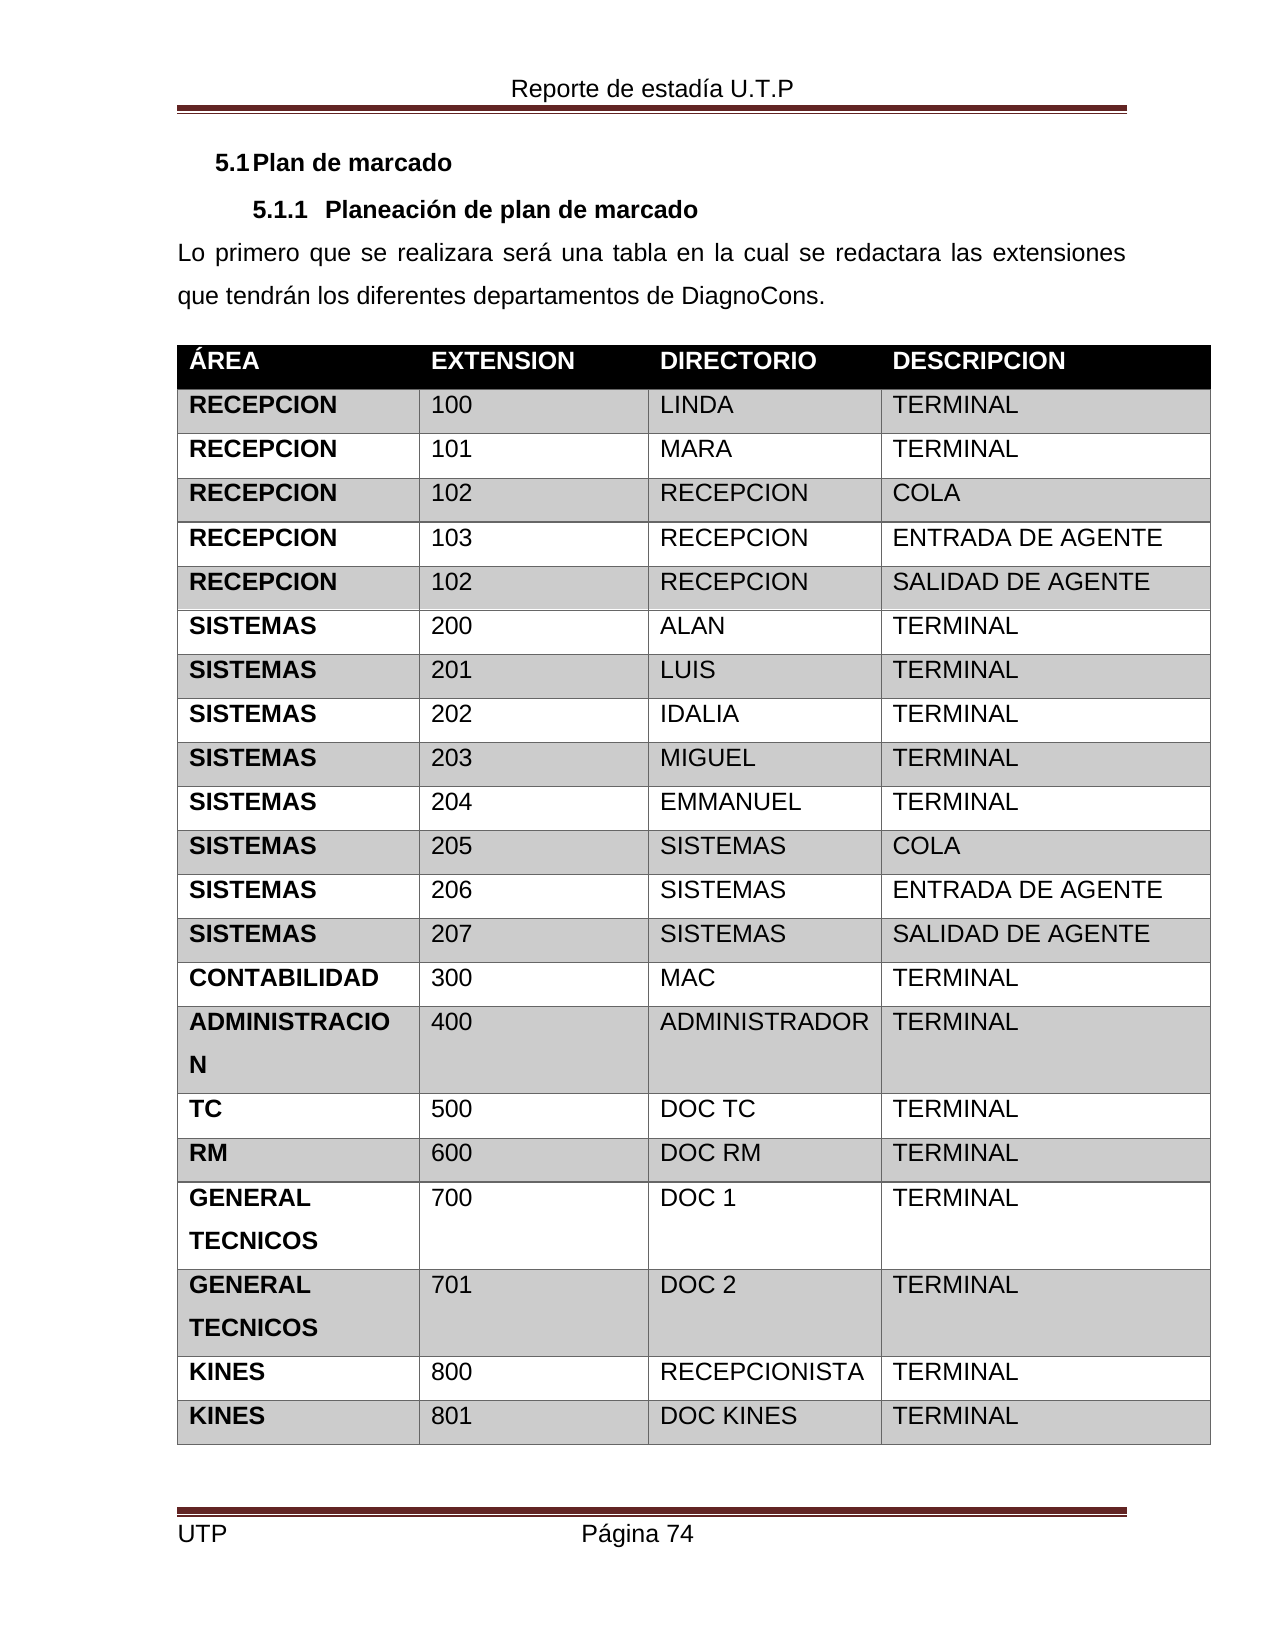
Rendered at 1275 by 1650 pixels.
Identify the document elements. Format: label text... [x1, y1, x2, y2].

table_cell 206 [420, 875, 648, 918]
table_cell ADMINISTRACION [178, 1007, 419, 1093]
table_cell 400 [420, 1007, 648, 1093]
table_cell COLA [882, 831, 1210, 874]
table_cell GENERAL TECNICOS [178, 1270, 419, 1356]
table_cell MIGUEL [649, 743, 881, 786]
table_cell MARA [649, 434, 881, 477]
table_cell SISTEMAS [178, 831, 419, 874]
table_cell 207 [420, 919, 648, 962]
table_cell TERMINAL [882, 1007, 1210, 1093]
table_cell SISTEMAS [649, 831, 881, 874]
table_cell TERMINAL [882, 1094, 1210, 1137]
table_cell ENTRADA DE AGENTE [882, 875, 1210, 918]
table_cell 101 [420, 434, 648, 477]
table_cell RECEPCION [649, 567, 881, 609]
table_cell 500 [420, 1094, 648, 1137]
table_cell RM [178, 1139, 419, 1181]
table_cell SISTEMAS [649, 919, 881, 962]
table_cell IDALIA [649, 699, 881, 742]
table_cell 202 [420, 699, 648, 742]
table_cell DOC KINES [649, 1401, 881, 1444]
table_cell ENTRADA DE AGENTE [882, 523, 1210, 566]
table_header DESCRIPCION [882, 346, 1210, 389]
table_cell KINES [178, 1357, 419, 1400]
table_cell TERMINAL [882, 1139, 1210, 1181]
table_cell DOC 1 [649, 1183, 881, 1269]
table_cell LINDA [649, 390, 881, 433]
table_cell SISTEMAS [178, 875, 419, 918]
table_cell SALIDAD DE AGENTE [882, 919, 1210, 962]
table_cell 102 [420, 479, 648, 521]
table_cell 203 [420, 743, 648, 786]
table_cell 801 [420, 1401, 648, 1444]
table_cell RECEPCION [649, 523, 881, 566]
table_cell SISTEMAS [178, 611, 419, 654]
table_cell 205 [420, 831, 648, 874]
table_cell TERMINAL [882, 611, 1210, 654]
subtitle Plan de marcado [215, 148, 1127, 176]
table_header DIRECTORIO [649, 346, 881, 389]
table_cell TERMINAL [882, 655, 1210, 698]
table_cell GENERAL TECNICOS [178, 1183, 419, 1269]
subtitle Planeación de plan de marcado [252, 195, 1127, 224]
table_cell TERMINAL [882, 390, 1210, 433]
text Lo primero que se realizara será una tabla en la cual se redactara las extensiones que tendrán los diferentes departamentos de DiagnoCons. [177, 238, 1127, 310]
table_cell DOC 2 [649, 1270, 881, 1356]
table_cell EMMANUEL [649, 787, 881, 830]
table_cell TERMINAL [882, 1401, 1210, 1444]
table_cell 600 [420, 1139, 648, 1181]
table_cell RECEPCION [178, 523, 419, 566]
table_cell TERMINAL [882, 787, 1210, 830]
table_cell DOC RM [649, 1139, 881, 1181]
table_cell 300 [420, 963, 648, 1006]
table_cell RECEPCION [178, 479, 419, 521]
table_cell ALAN [649, 611, 881, 654]
table_cell SISTEMAS [178, 655, 419, 698]
table_cell RECEPCIONISTA [649, 1357, 881, 1400]
table_cell RECEPCION [178, 390, 419, 433]
table_cell TERMINAL [882, 699, 1210, 742]
table_cell 700 [420, 1183, 648, 1269]
table_cell ADMINISTRADOR [649, 1007, 881, 1093]
table_cell DOC TC [649, 1094, 881, 1137]
table_header ÁREA [178, 346, 419, 389]
table_cell 102 [420, 567, 648, 609]
table_cell TERMINAL [882, 434, 1210, 477]
table_cell SISTEMAS [649, 875, 881, 918]
table_cell 800 [420, 1357, 648, 1400]
table_cell RECEPCION [178, 434, 419, 477]
table_cell 103 [420, 523, 648, 566]
table_cell TERMINAL [882, 963, 1210, 1006]
table_cell CONTABILIDAD [178, 963, 419, 1006]
table_cell MAC [649, 963, 881, 1006]
table_cell 201 [420, 655, 648, 698]
table_cell 204 [420, 787, 648, 830]
table_cell 200 [420, 611, 648, 654]
table_cell KINES [178, 1401, 419, 1444]
table_cell 701 [420, 1270, 648, 1356]
table_cell COLA [882, 479, 1210, 521]
table_cell SISTEMAS [178, 699, 419, 742]
table_cell LUIS [649, 655, 881, 698]
table_header EXTENSION [420, 346, 648, 389]
table_cell TERMINAL [882, 1183, 1210, 1269]
table_cell SISTEMAS [178, 919, 419, 962]
table_cell RECEPCION [649, 479, 881, 521]
table_cell TERMINAL [882, 1270, 1210, 1356]
table_cell TC [178, 1094, 419, 1137]
table_cell TERMINAL [882, 743, 1210, 786]
table_cell TERMINAL [882, 1357, 1210, 1400]
table_cell SISTEMAS [178, 743, 419, 786]
table_cell RECEPCION [178, 567, 419, 609]
table_cell 100 [420, 390, 648, 433]
table_cell SISTEMAS [178, 787, 419, 830]
table_cell SALIDAD DE AGENTE [882, 567, 1210, 609]
